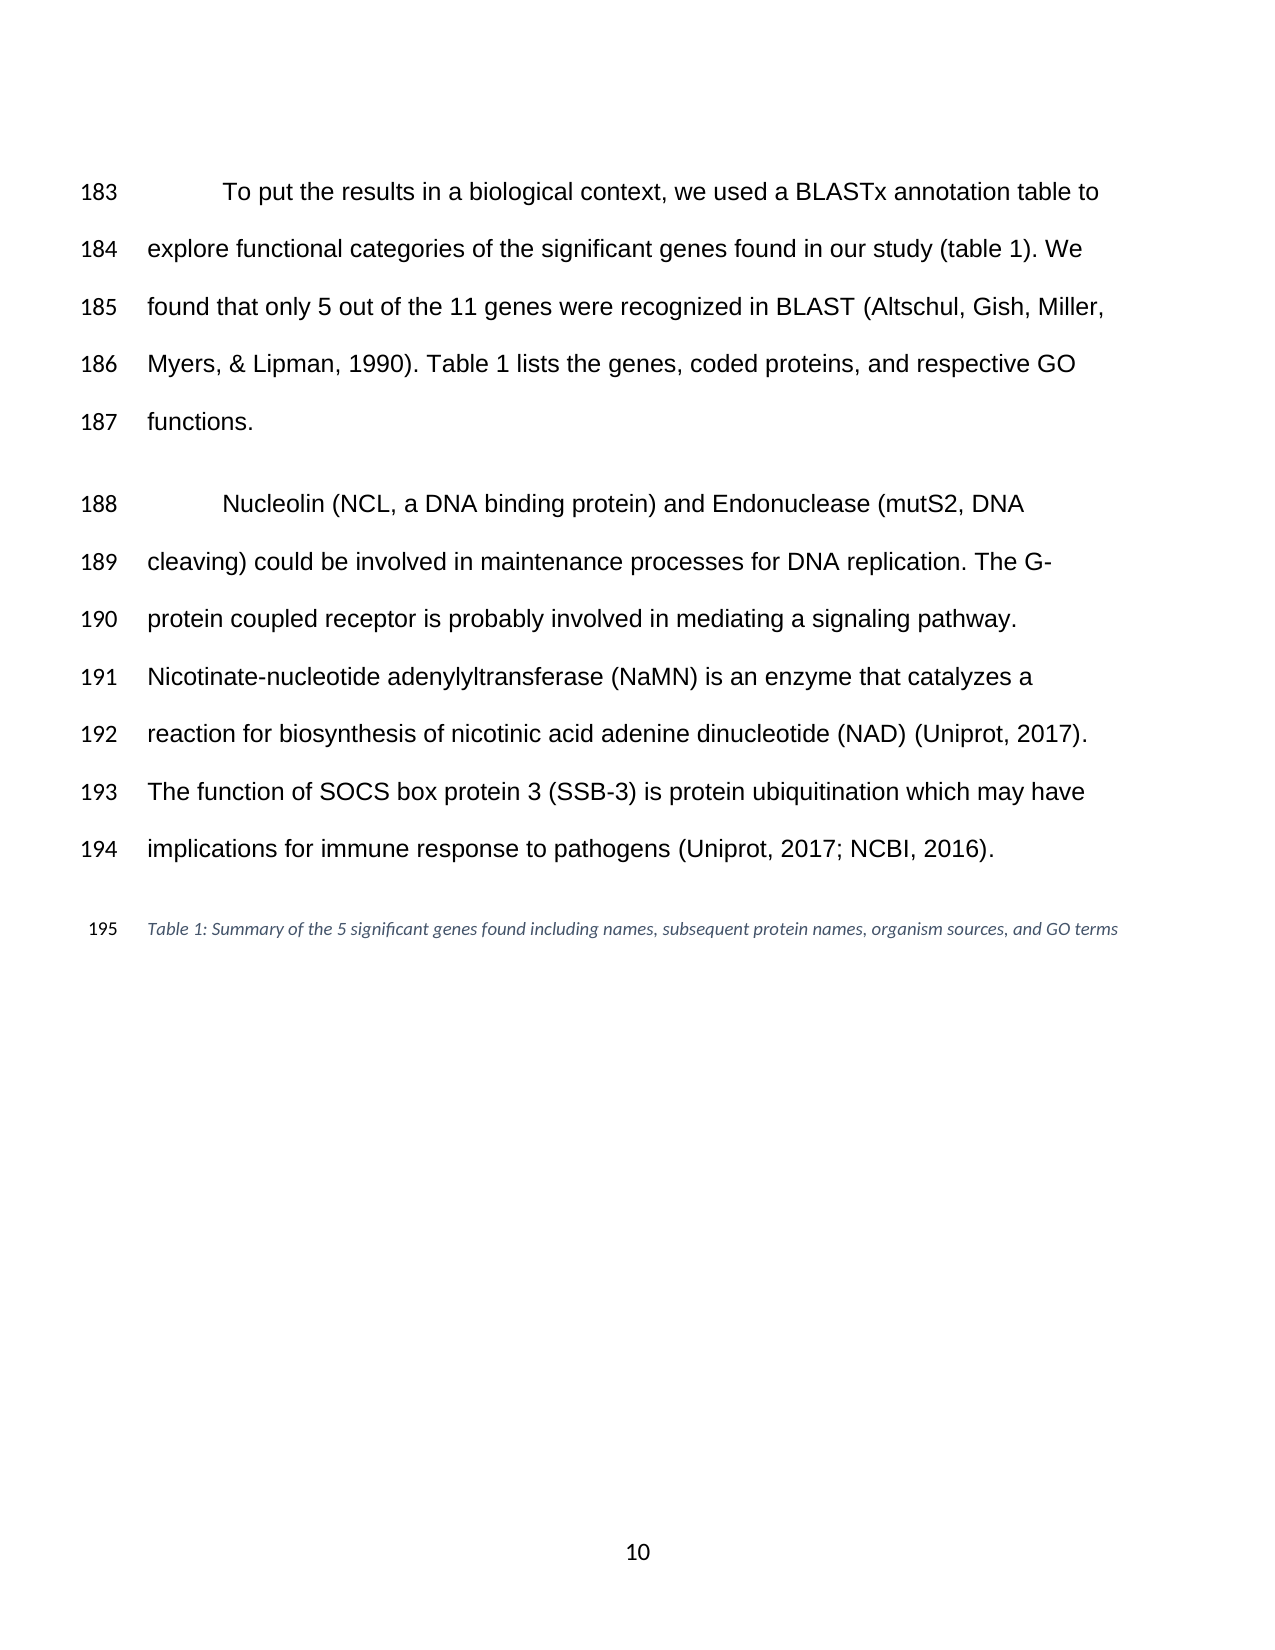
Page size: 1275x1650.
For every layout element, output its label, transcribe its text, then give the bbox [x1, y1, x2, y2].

text Nucleolin (NCL, a DNA binding protein) and Endonuclease (mutS2, DNA cleaving) could be involved in maintenance processes for DNA replication. The G-protein coupled receptor is probably involved in mediating a signaling pathway. Nicotinate-nucleotide adenylyltransferase (NaMN) is an enzyme that catalyzes a reaction for biosynthesis of nicotinic acid adenine dinucleotide (NAD) (Uniprot, 2017). The function of SOCS box protein 3 (SSB-3) is protein ubiquitination which may have implications for immune response to pathogens (Uniprot, 2017; NCBI, 2016). [147, 489, 1128, 863]
text To put the results in a biological context, we used a BLASTx annotation table to explore functional categories of the significant genes found in our study (table 1). We found that only 5 out of the 11 genes were recognized in BLAST (Altschul, Gish, Miller, Myers, & Lipman, 1990). Table 1 lists the genes, coded proteins, and respective GO functions. [147, 177, 1128, 436]
text Table 1: Summary of the 5 significant genes found including names, subsequent protein names, organism sources, and GO terms [147, 917, 1128, 940]
